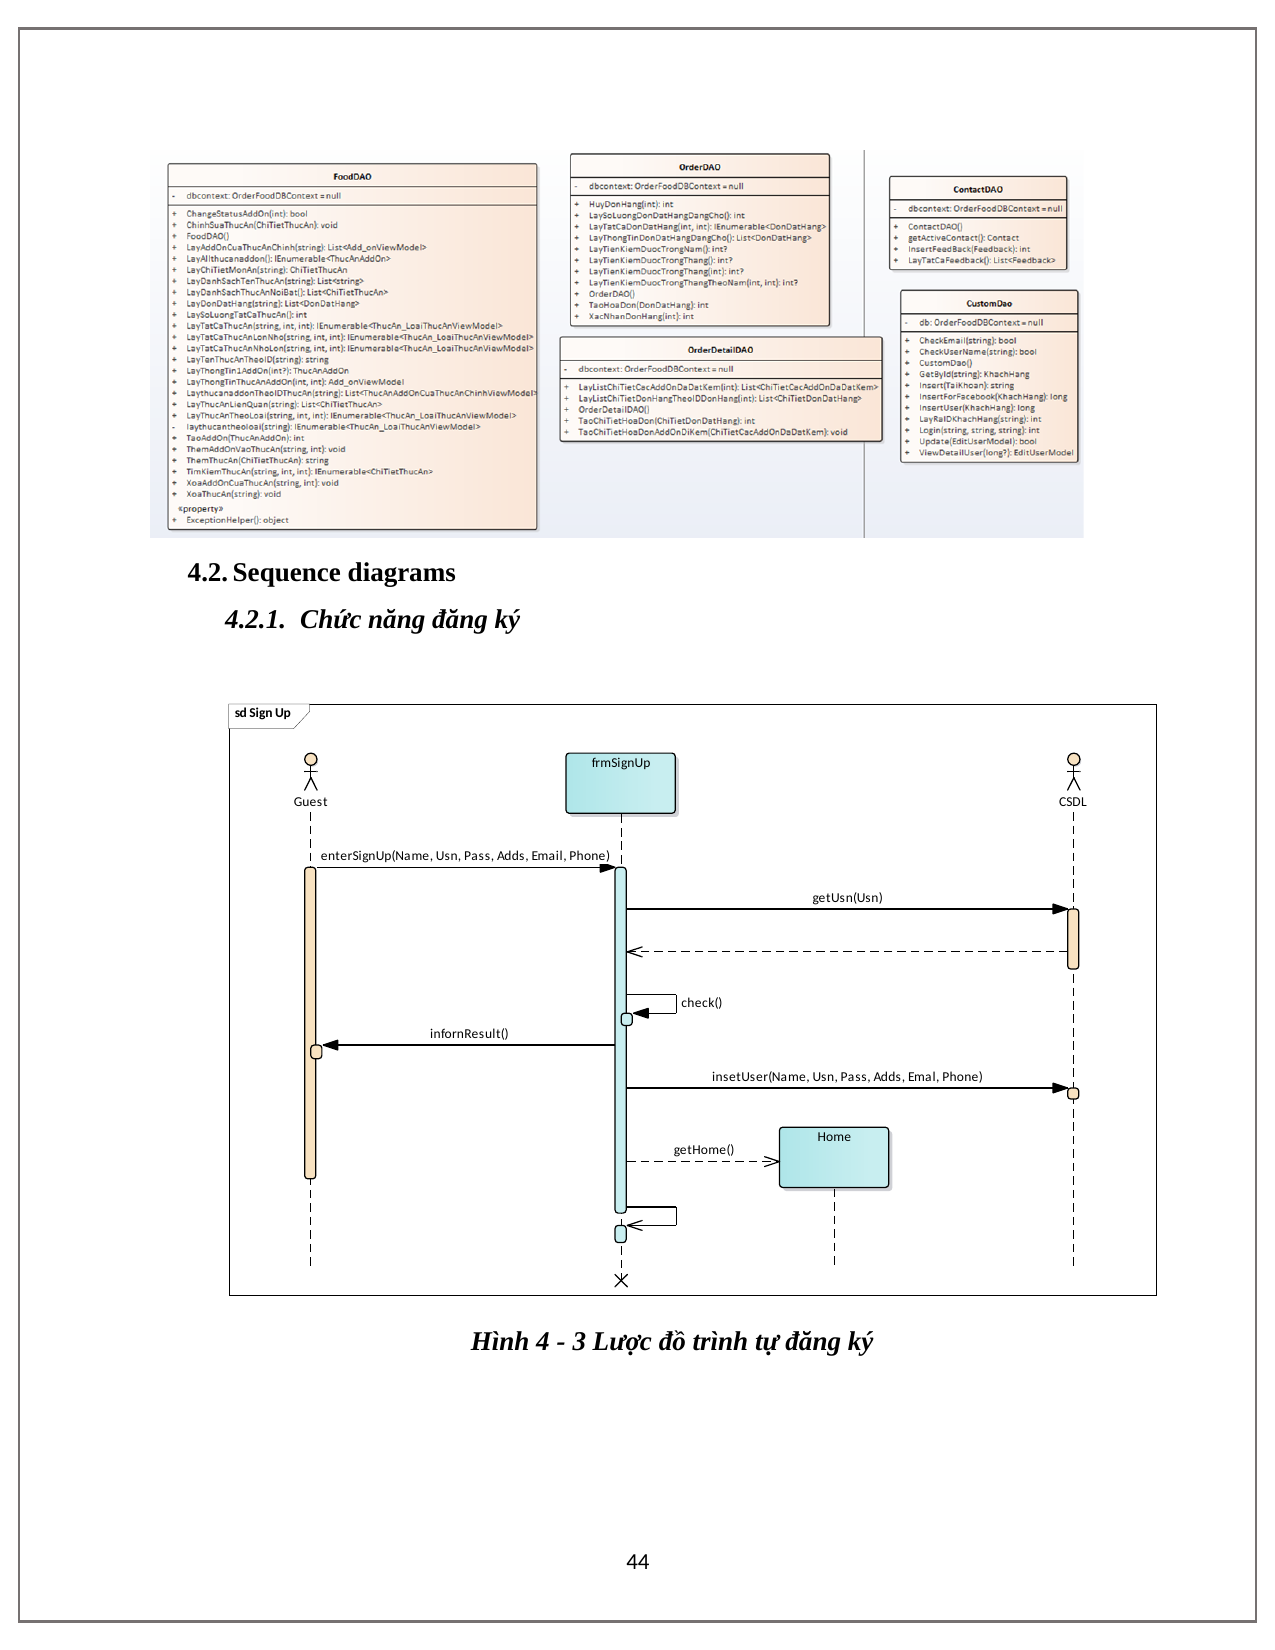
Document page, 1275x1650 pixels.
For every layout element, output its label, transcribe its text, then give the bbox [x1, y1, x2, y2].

picture [150, 150, 1084, 538]
list Sequence diagrams [187, 556, 1125, 587]
list Chức năng đăng ký [225, 603, 1125, 634]
